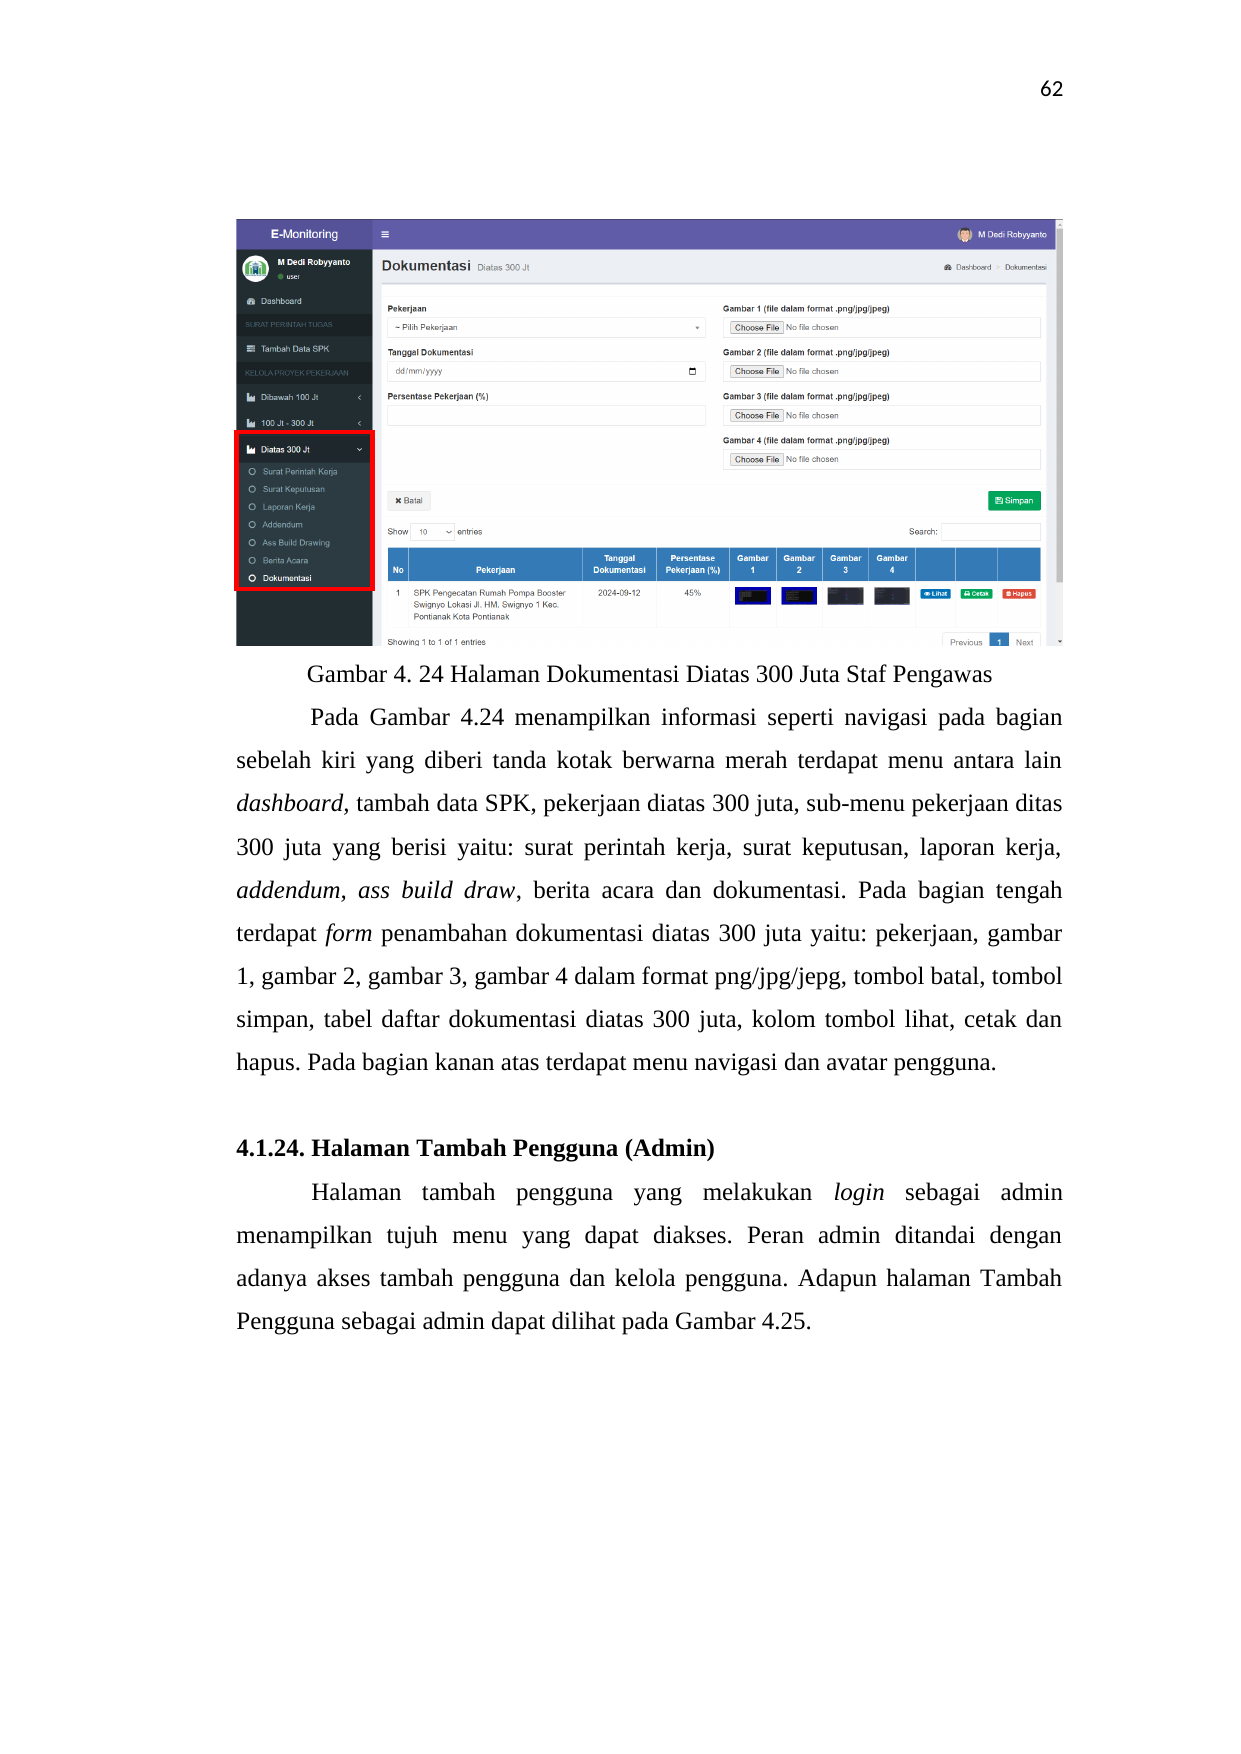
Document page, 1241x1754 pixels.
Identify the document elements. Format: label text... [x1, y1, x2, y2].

list Halaman Tambah Pengguna (Admin) [236, 1133, 1063, 1162]
text Gambar 4. 24 Halaman Dokumentasi Diatas 300 Juta Staf Pengawas [236, 659, 1063, 688]
picture [239, 434, 370, 587]
text Halaman tambah pengguna yang melakukan login sebagai admin menampilkan tujuh menu yang dapat diakses. Peran admin ditandai dengan adanya akses tambah pengguna dan kelola pengguna. Adapun halaman Tambah Pengguna sebagai admin dapat dilihat pada Gambar 4.25. [236, 1177, 1063, 1335]
text Pada Gambar 4.24 menampilkan informasi seperti navigasi pada bagian sebelah kiri yang diberi tanda kotak berwarna merah terdapat menu antara lain dashboard, tambah data SPK, pekerjaan diatas 300 juta, sub-menu pekerjaan ditas 300 juta yang berisi yaitu: surat perintah kerja, surat keputusan, laporan kerja, addendum, ass build draw, berita acara dan dokumentasi. Pada bagian tengah terdapat form penambahan dokumentasi diatas 300 juta yaitu: pekerjaan, gambar 1, gambar 2, gambar 3, gambar 4 dalam format png/jpg/jepg, tombol batal, tombol simpan, tabel daftar dokumentasi diatas 300 juta, kolom tombol lihat, cetak dan hapus. Pada bagian kanan atas terdapat menu navigasi dan avatar pengguna. [236, 702, 1063, 1076]
picture [236, 219, 1063, 646]
